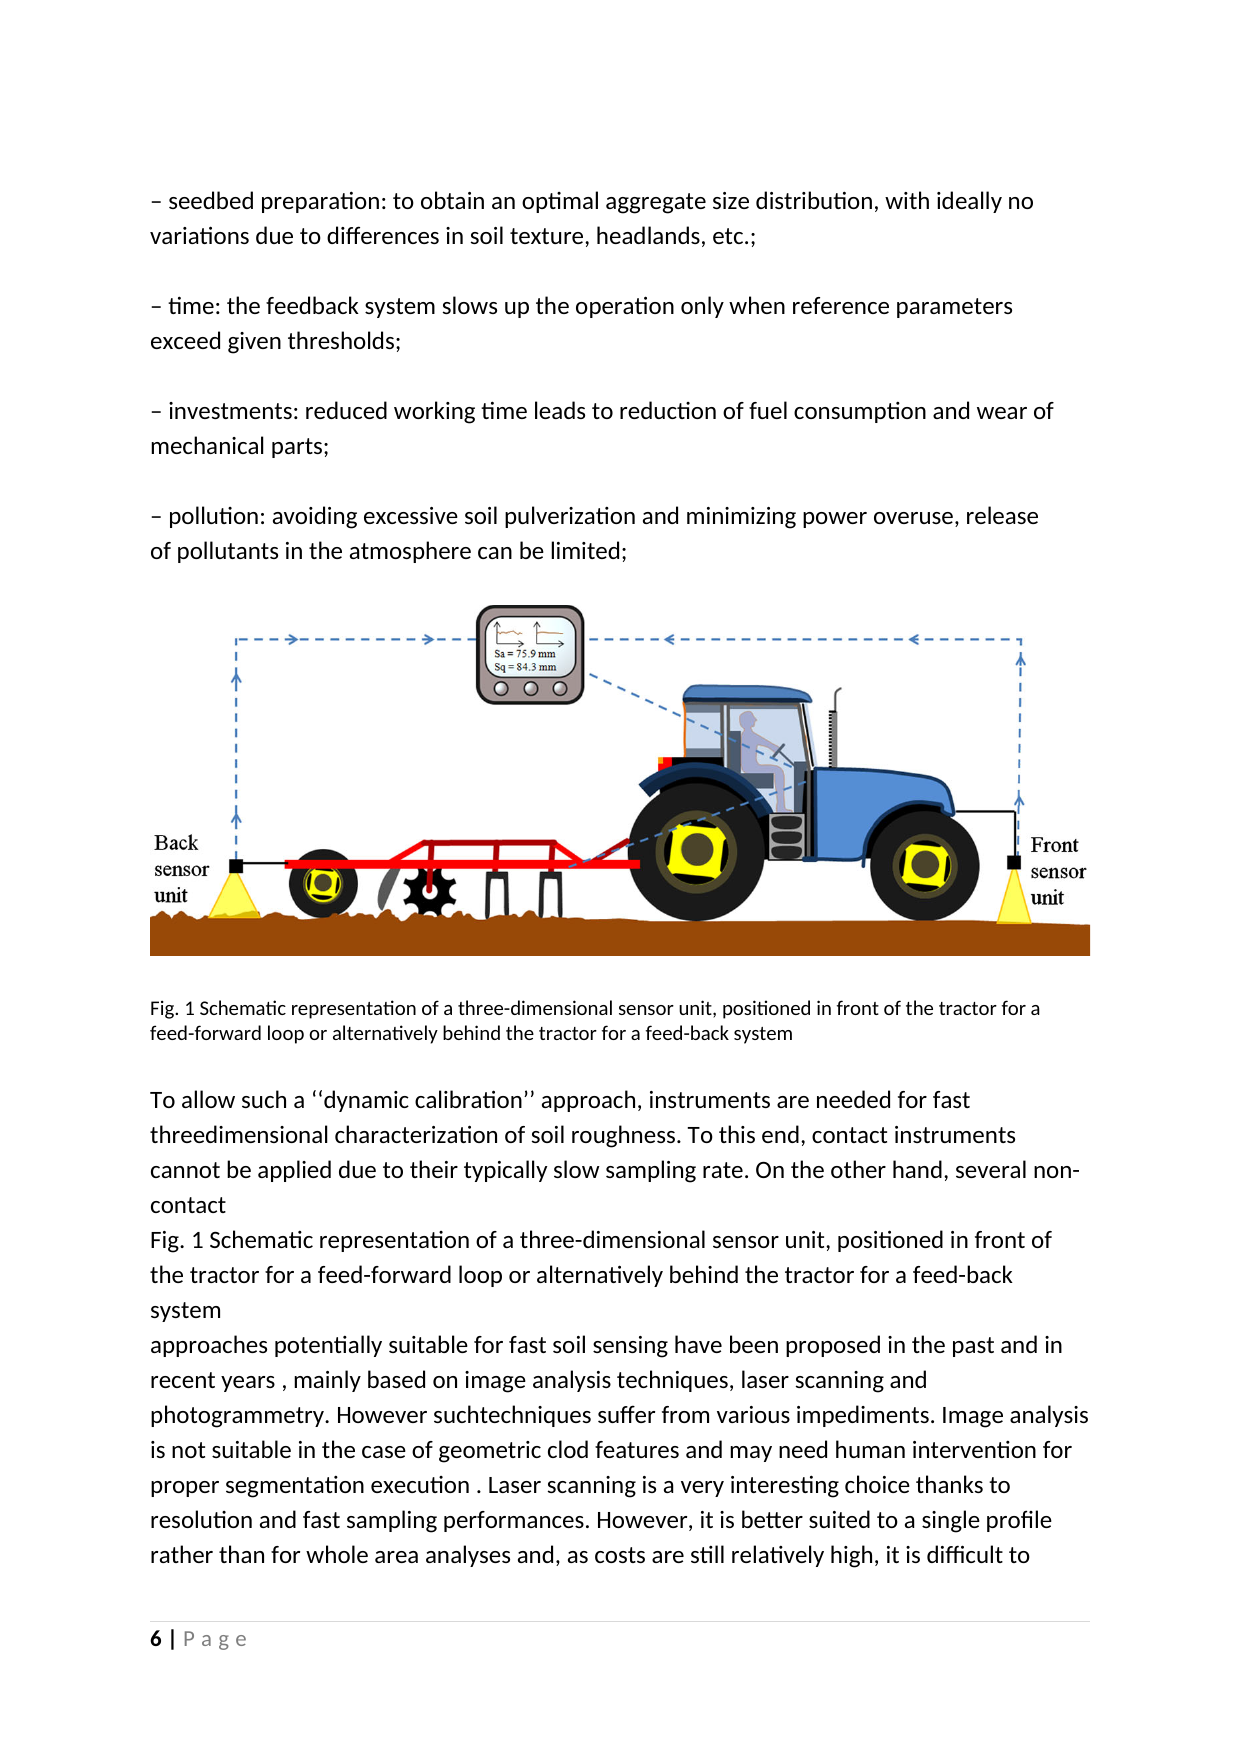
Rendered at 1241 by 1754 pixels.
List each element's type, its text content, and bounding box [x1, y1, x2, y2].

text – pollution: avoiding excessive soil pulverization and minimizing power overuse, release [150, 500, 1090, 531]
text Fig. 1 Schematic representation of a three-dimensional sensor unit, positioned in front of the tractor for a [150, 995, 1090, 1020]
text – seedbed preparation: to obtain an optimal aggregate size distribution, with ideally no [150, 185, 1090, 216]
text Fig. 1 Schematic representation of a three-dimensional sensor unit, positioned in front of the tractor for a feed-forward loop or alternatively behind the tractor for a feed-back system [150, 1224, 1090, 1325]
text – investments: reduced working time leads to reduction of fuel consumption and wear of [150, 395, 1090, 426]
text mechanical parts; [150, 430, 1090, 461]
text of pollutants in the atmosphere can be limited; [150, 535, 1090, 566]
text exceed given thresholds; [150, 325, 1090, 356]
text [150, 1329, 1090, 1570]
text feed-forward loop or alternatively behind the tractor for a feed-back system [150, 1020, 1090, 1046]
text – time: the feedback system slows up the operation only when reference parameters [150, 290, 1090, 321]
text To allow such a ‘‘dynamic calibration’’ approach, instruments are needed for fast threedimensional characterization of soil roughness. To this end, contact instruments cannot be applied due to their typically slow sampling rate. On the other hand, several non-contact [150, 1084, 1090, 1220]
text variations due to differences in soil texture, headlands, etc.; [150, 220, 1090, 251]
